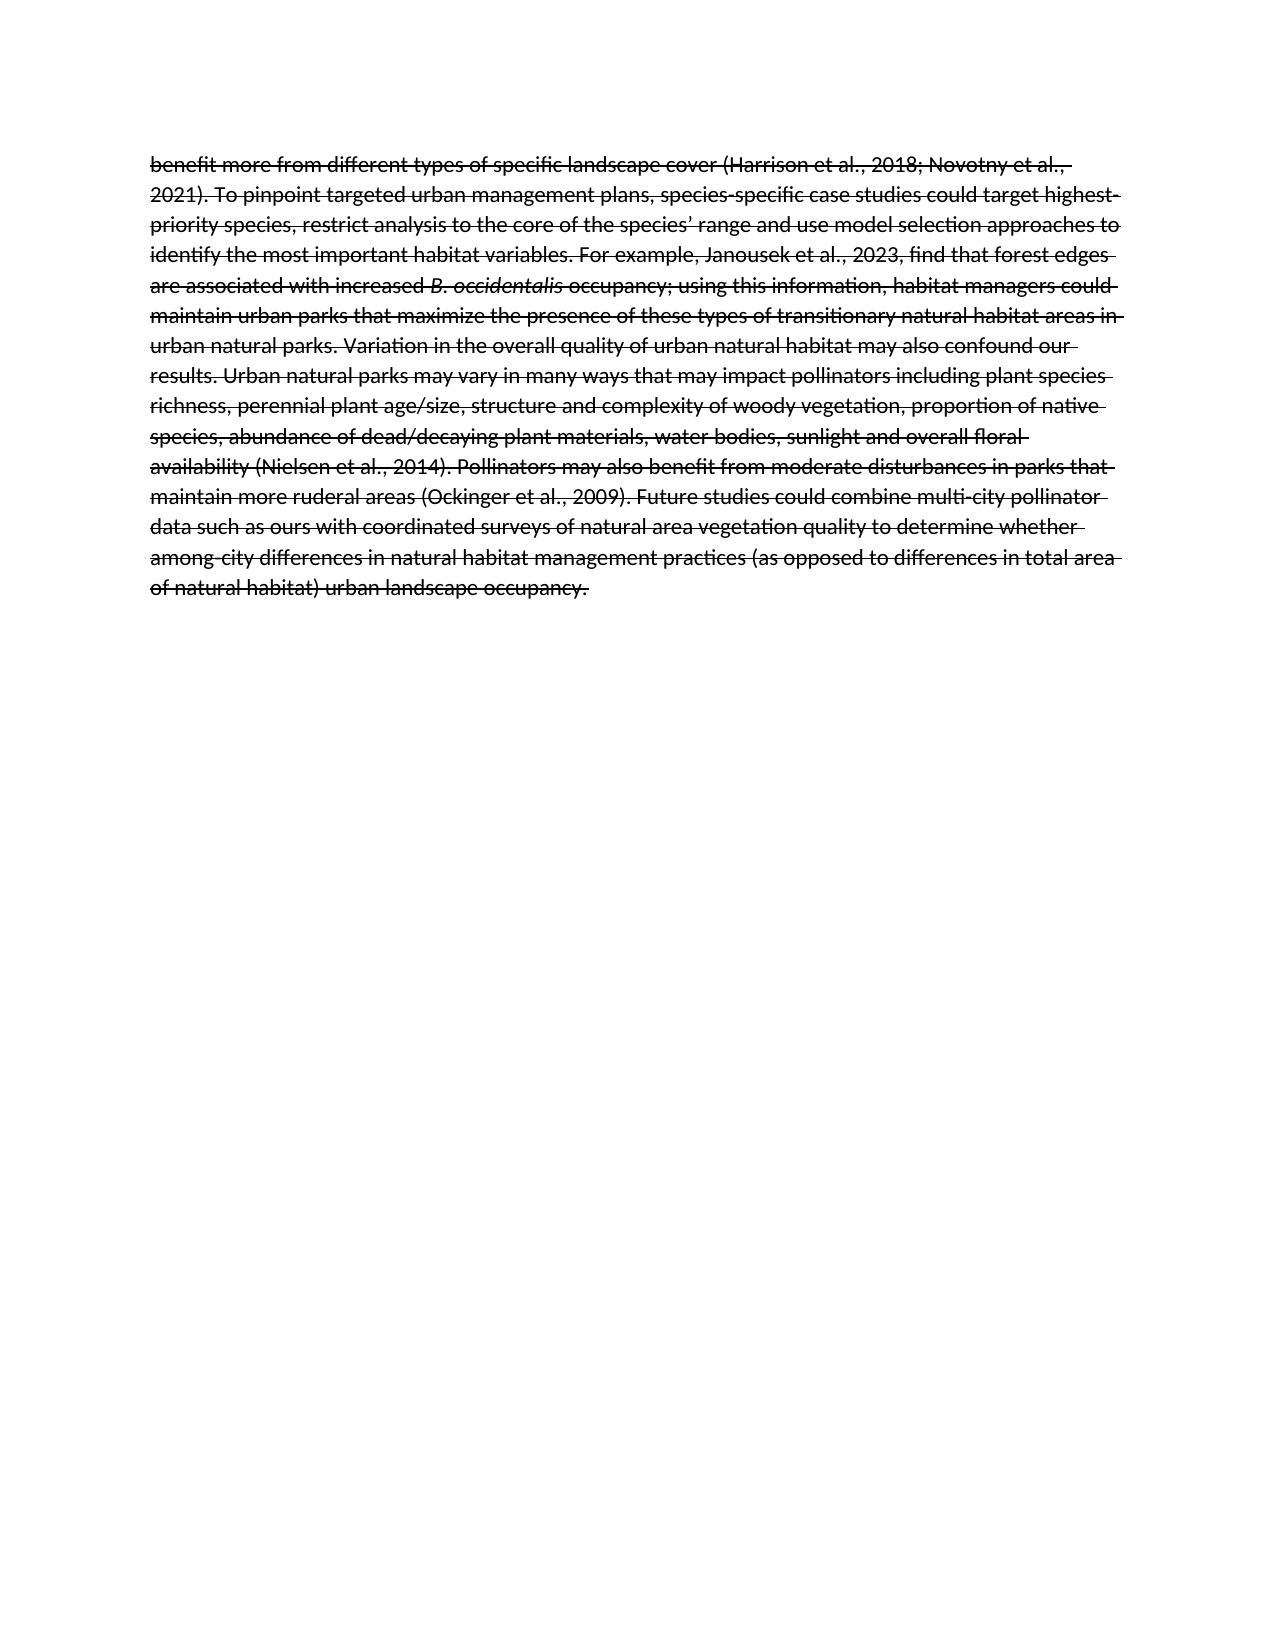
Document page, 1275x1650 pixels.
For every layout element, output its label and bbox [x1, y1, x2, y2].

text [150, 150, 1125, 601]
